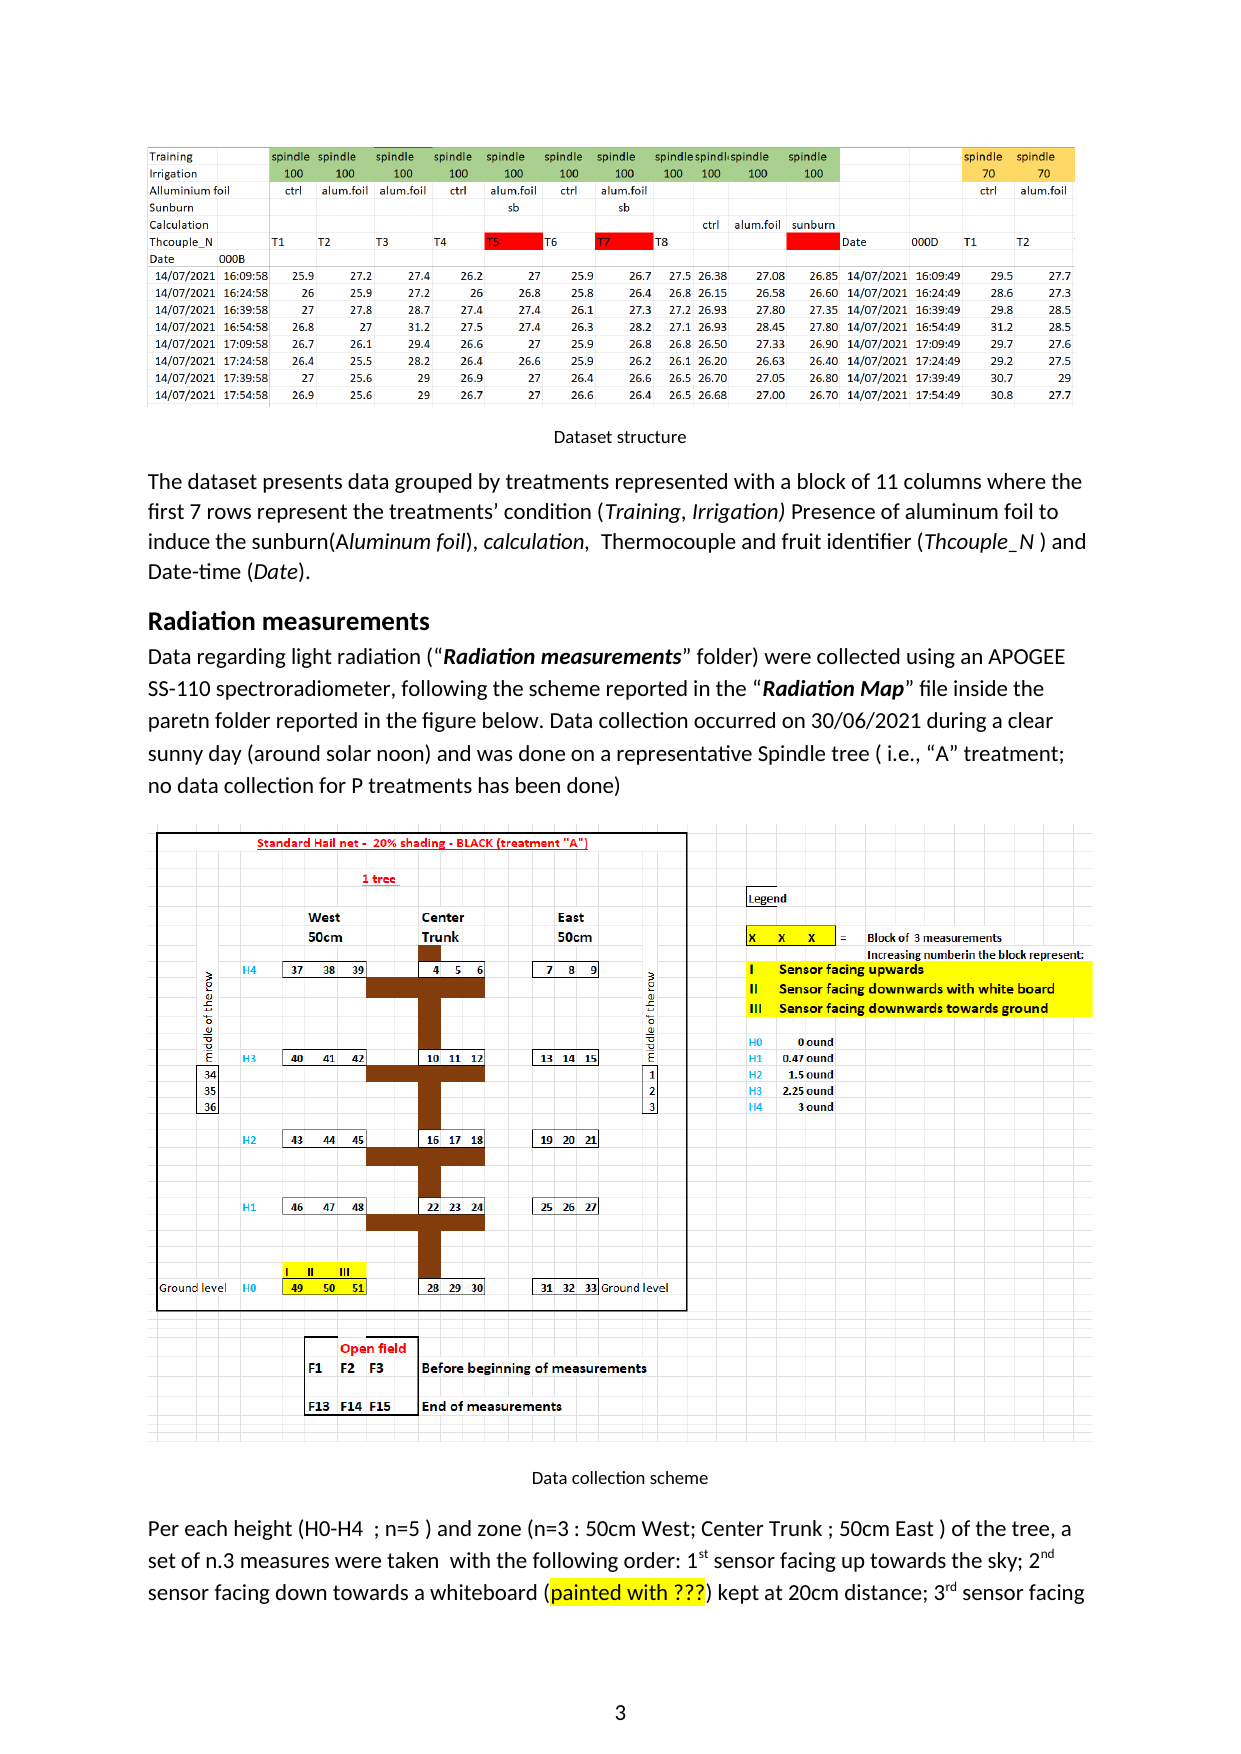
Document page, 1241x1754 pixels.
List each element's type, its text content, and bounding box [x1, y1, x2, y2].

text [148, 1514, 1093, 1606]
text Dataset structure [148, 426, 1093, 448]
picture [147, 824, 1093, 1442]
text Data collection scheme [148, 1467, 1093, 1489]
picture [147, 147, 1075, 407]
text Data regarding light radiation (“Radiation measurements” folder) were collected using an APOGEE SS-110 spectroradiometer, following the scheme reported in the “Radiation Map” file inside the paretn folder reported in the figure below. Data collection occurred on 30/06/2021 during a clear sunny day (around solar noon) and was done on a representative Spindle tree ( i.e., “A” treatment; no data collection for P treatments has been done) [148, 642, 1093, 799]
text The dataset presents data grouped by treatments represented with a block of 11 columns where the first 7 rows represent the treatments’ condition (Training, Irrigation) Presence of aluminum foil to induce the sunburn(Aluminum foil), calculation, Thermocouple and fruit identifier (Thcouple_N ) and Date-time (Date). [148, 467, 1093, 586]
subtitle Radiation measurements [148, 604, 1093, 637]
